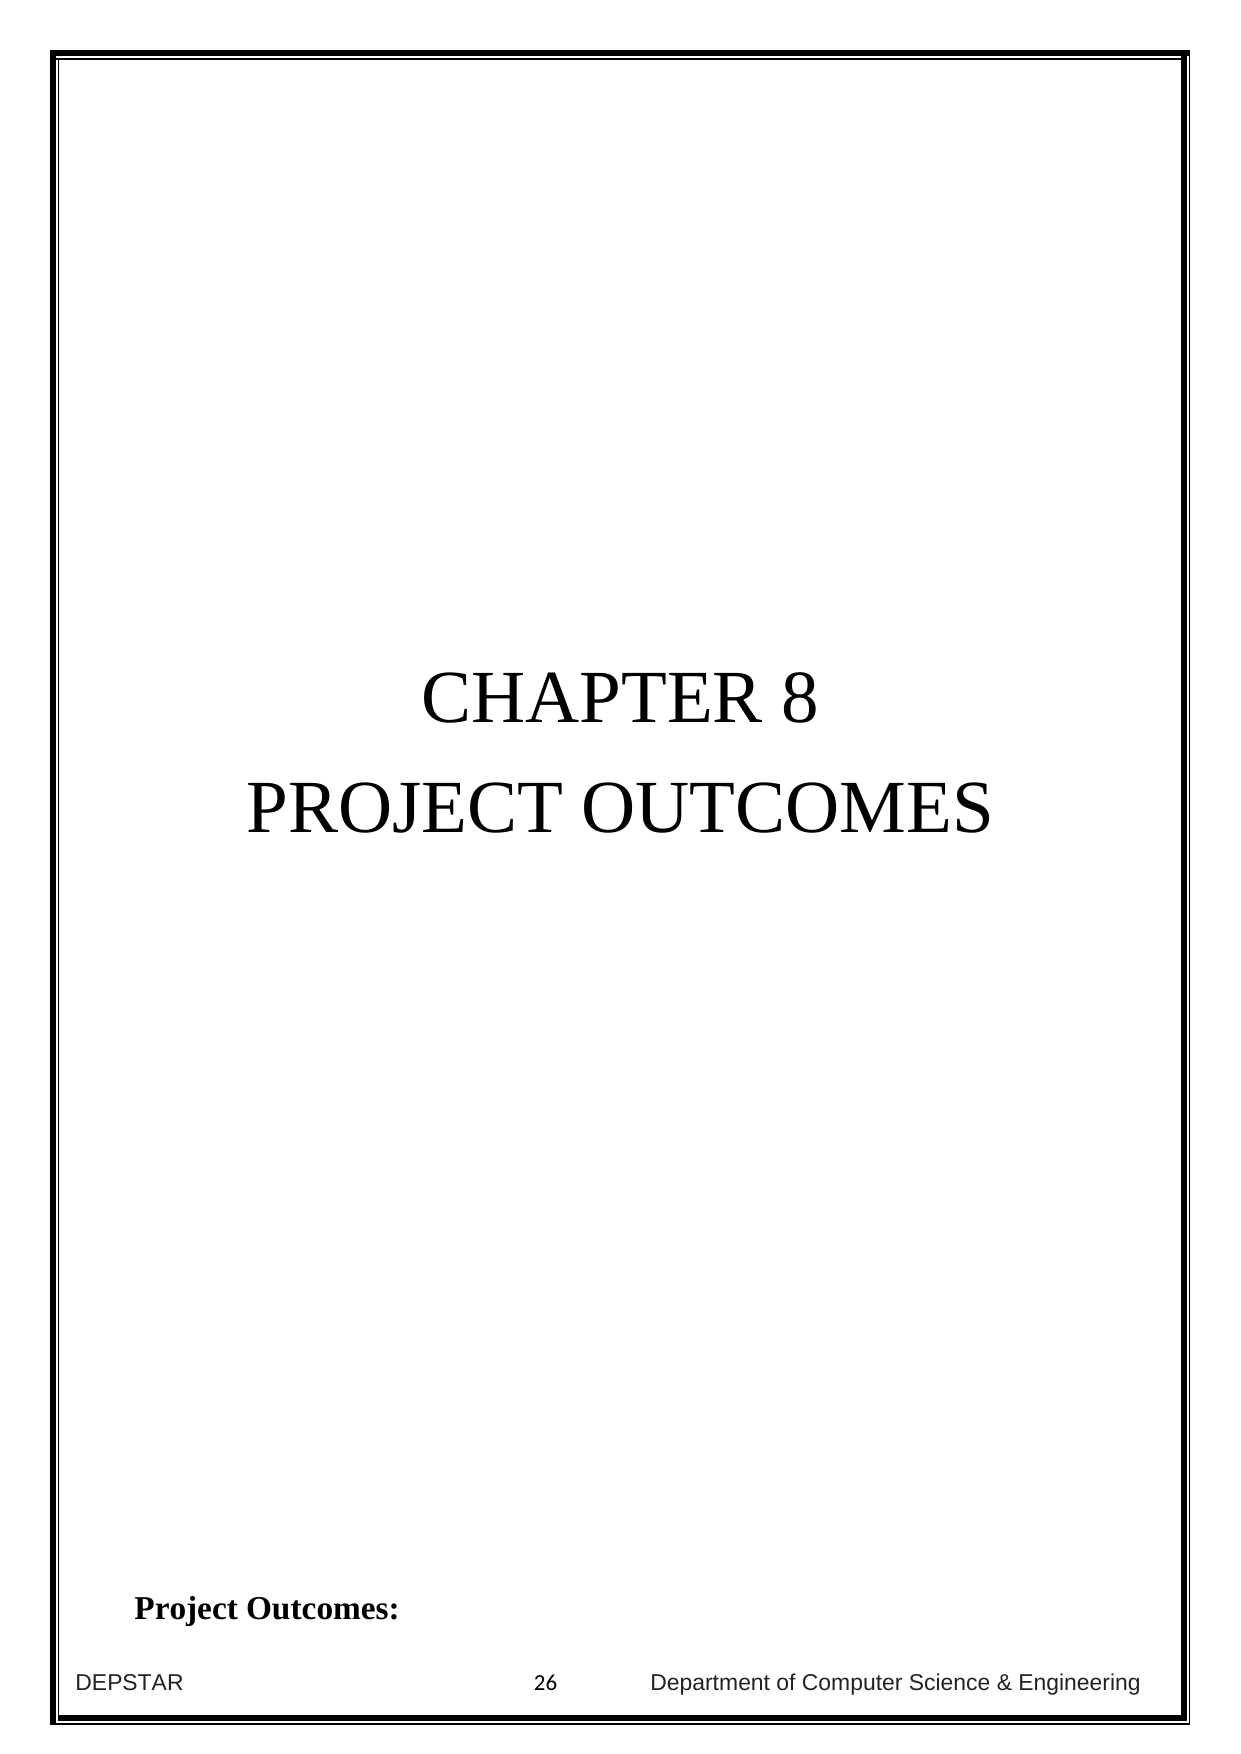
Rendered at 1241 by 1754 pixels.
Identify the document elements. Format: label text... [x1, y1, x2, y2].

text PROJECT OUTCOMES [75, 762, 1165, 849]
text CHAPTER 8 [75, 653, 1165, 739]
text Project Outcomes: [134, 1588, 1122, 1627]
